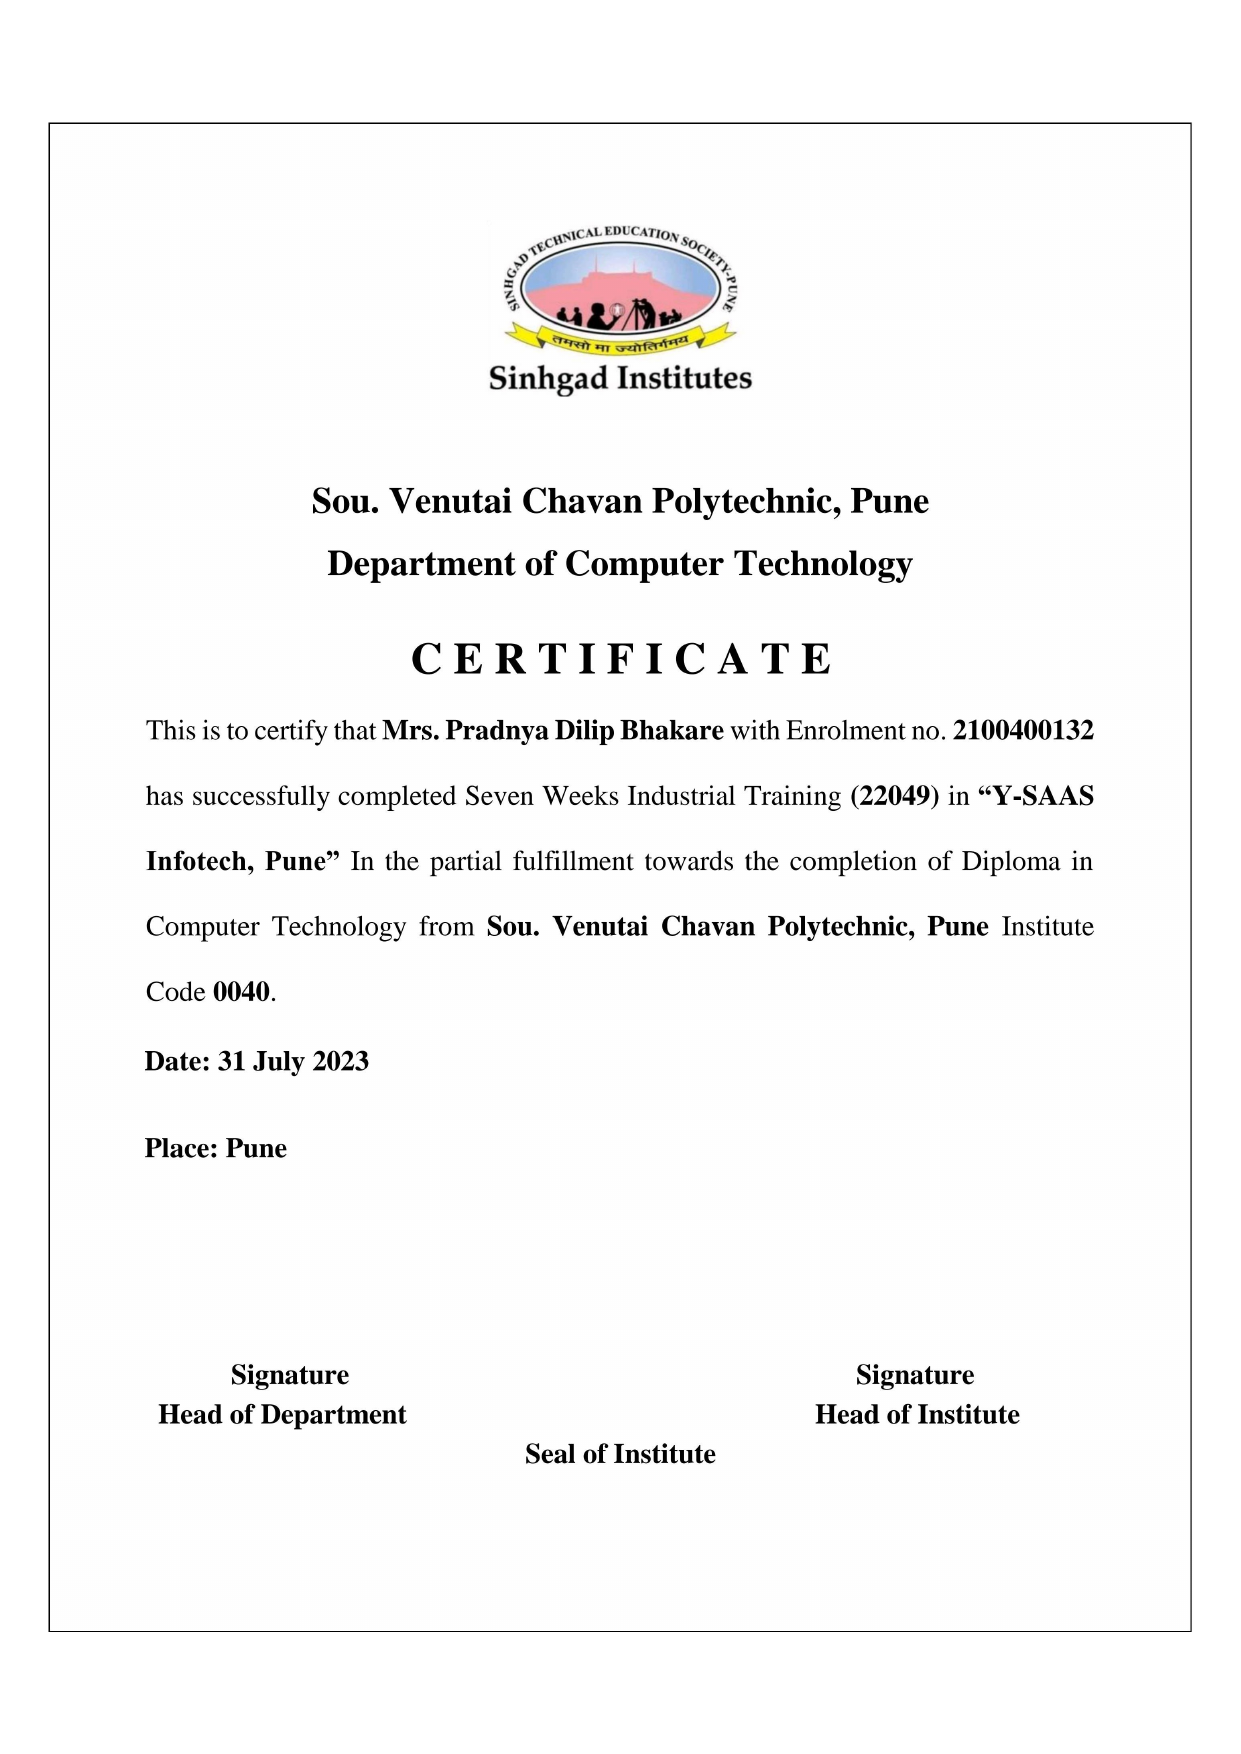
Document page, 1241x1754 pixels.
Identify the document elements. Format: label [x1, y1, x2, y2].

picture [48, 122, 1194, 1632]
